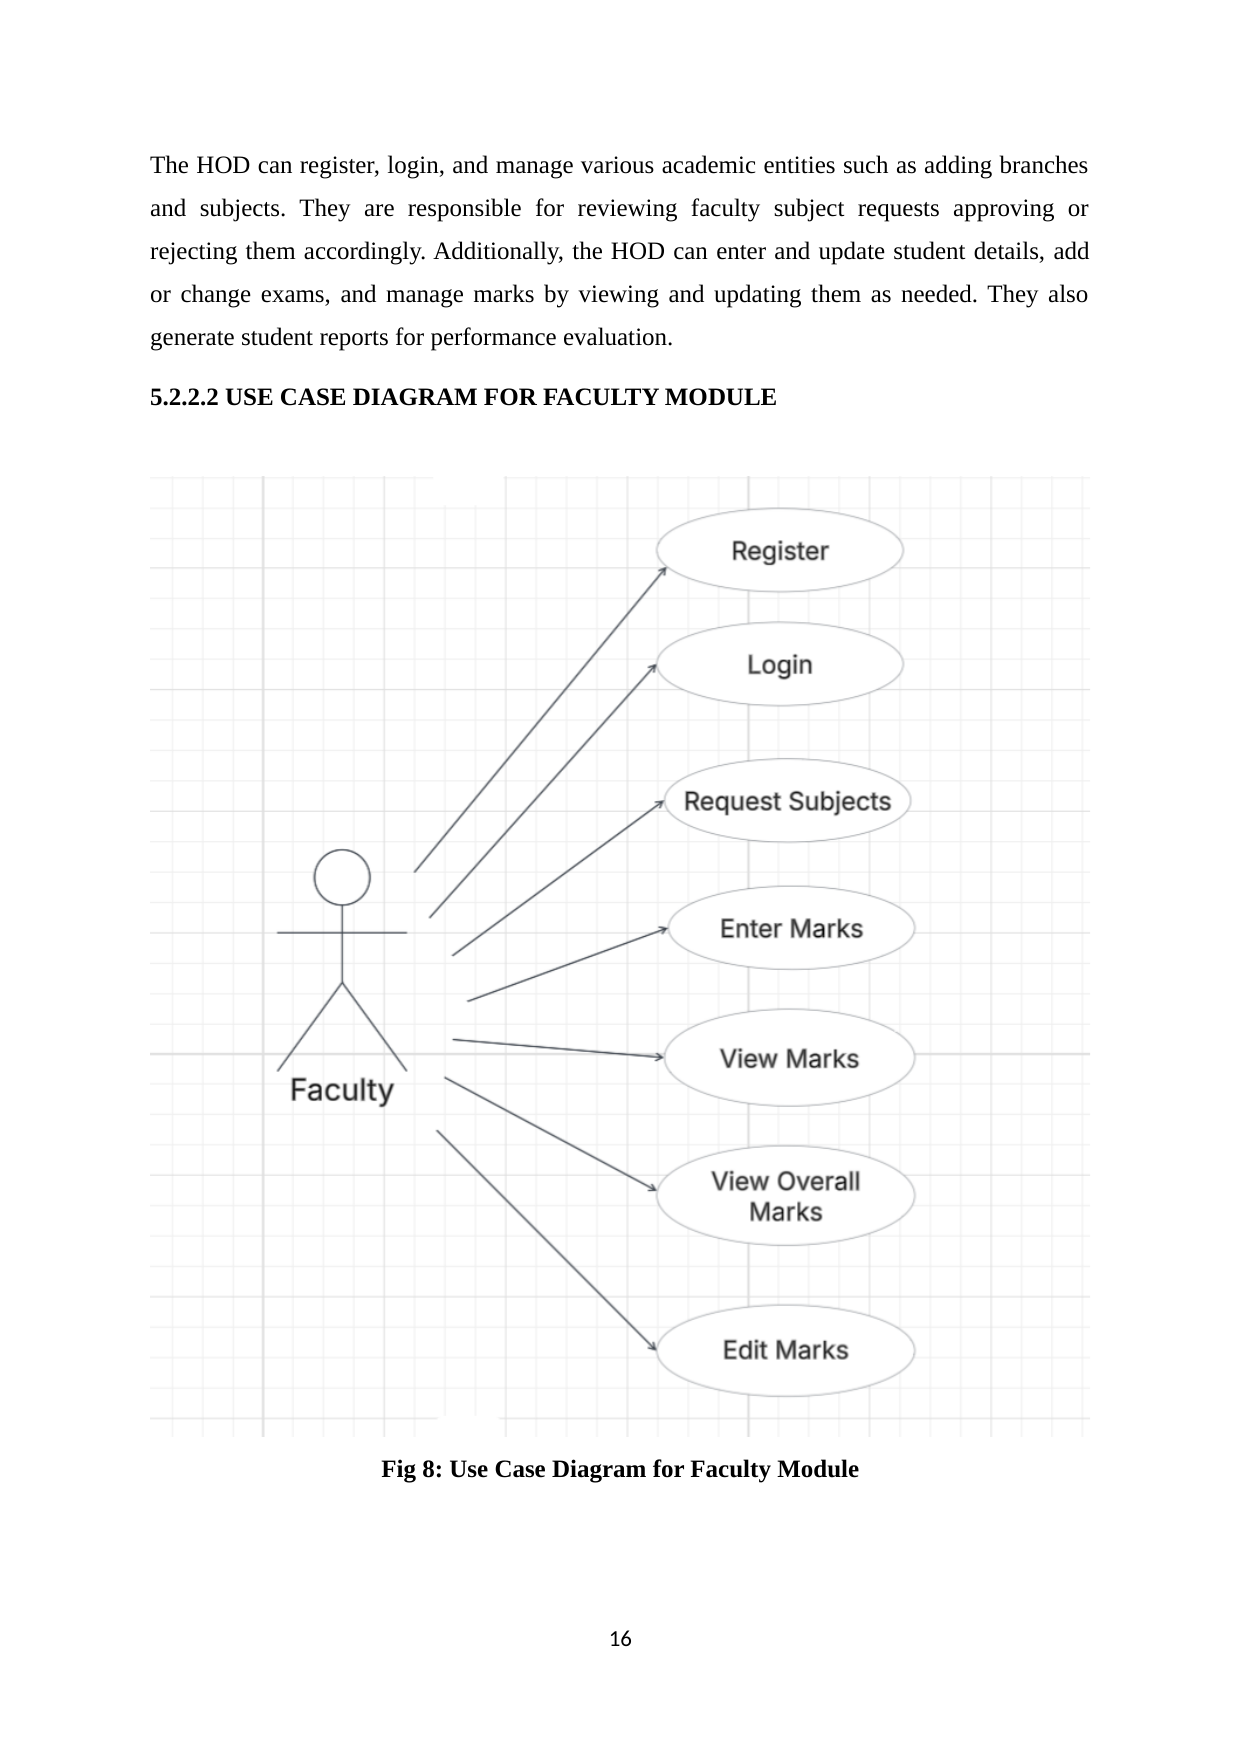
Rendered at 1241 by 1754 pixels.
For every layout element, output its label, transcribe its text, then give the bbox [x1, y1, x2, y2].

text Fig 8: Use Case Diagram for Faculty Module [150, 1454, 1090, 1483]
picture [150, 476, 1091, 1437]
text The HOD can register, login, and manage various academic entities such as adding branches and subjects. They are responsible for reviewing faculty subject requests approving or rejecting them accordingly. Additionally, the HOD can enter and update student details, add or change exams, and manage marks by viewing and updating them as needed. They also generate student reports for performance evaluation. [150, 150, 1090, 351]
text 5.2.2.2 USE CASE DIAGRAM FOR FACULTY MODULE [150, 382, 1090, 411]
